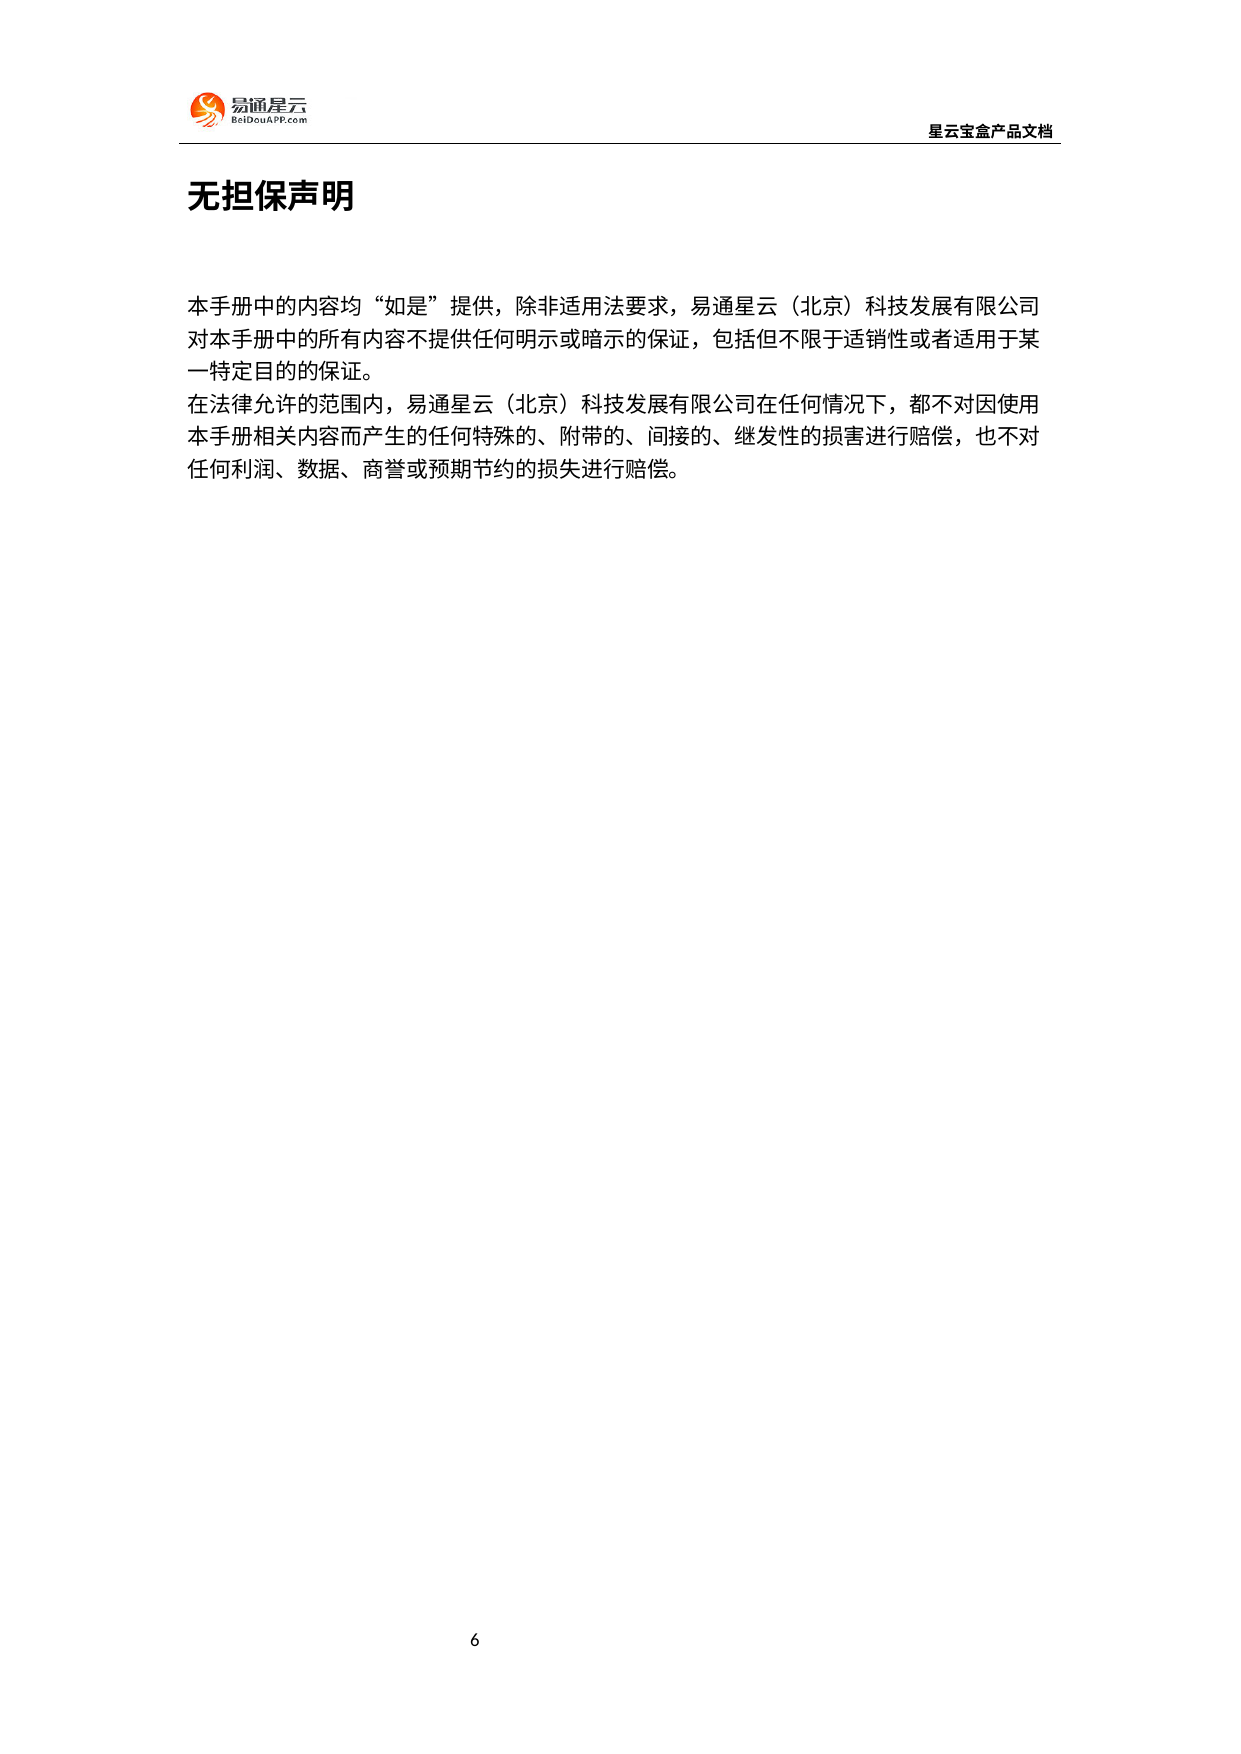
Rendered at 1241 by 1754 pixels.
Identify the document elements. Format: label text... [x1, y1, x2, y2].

text 本手册中的内容均“如是”提供，除非适用法要求，易通星云（北京）科技发展有限公司对本手册中的所有内容不提供任何明示或暗示的保证，包括但不限于适销性或者适用于某一特定目的的保证。 [187, 289, 1053, 386]
subtitle 无担保声明 [187, 162, 1053, 227]
picture [181, 80, 432, 138]
text 在法律允许的范围内，易通星云（北京）科技发展有限公司在任何情况下，都不对因使用本手册相关内容而产生的任何特殊的、附带的、间接的、继发性的损害进行赔偿，也不对任何利润、数据、商誉或预期节约的损失进行赔偿。 [187, 386, 1053, 484]
